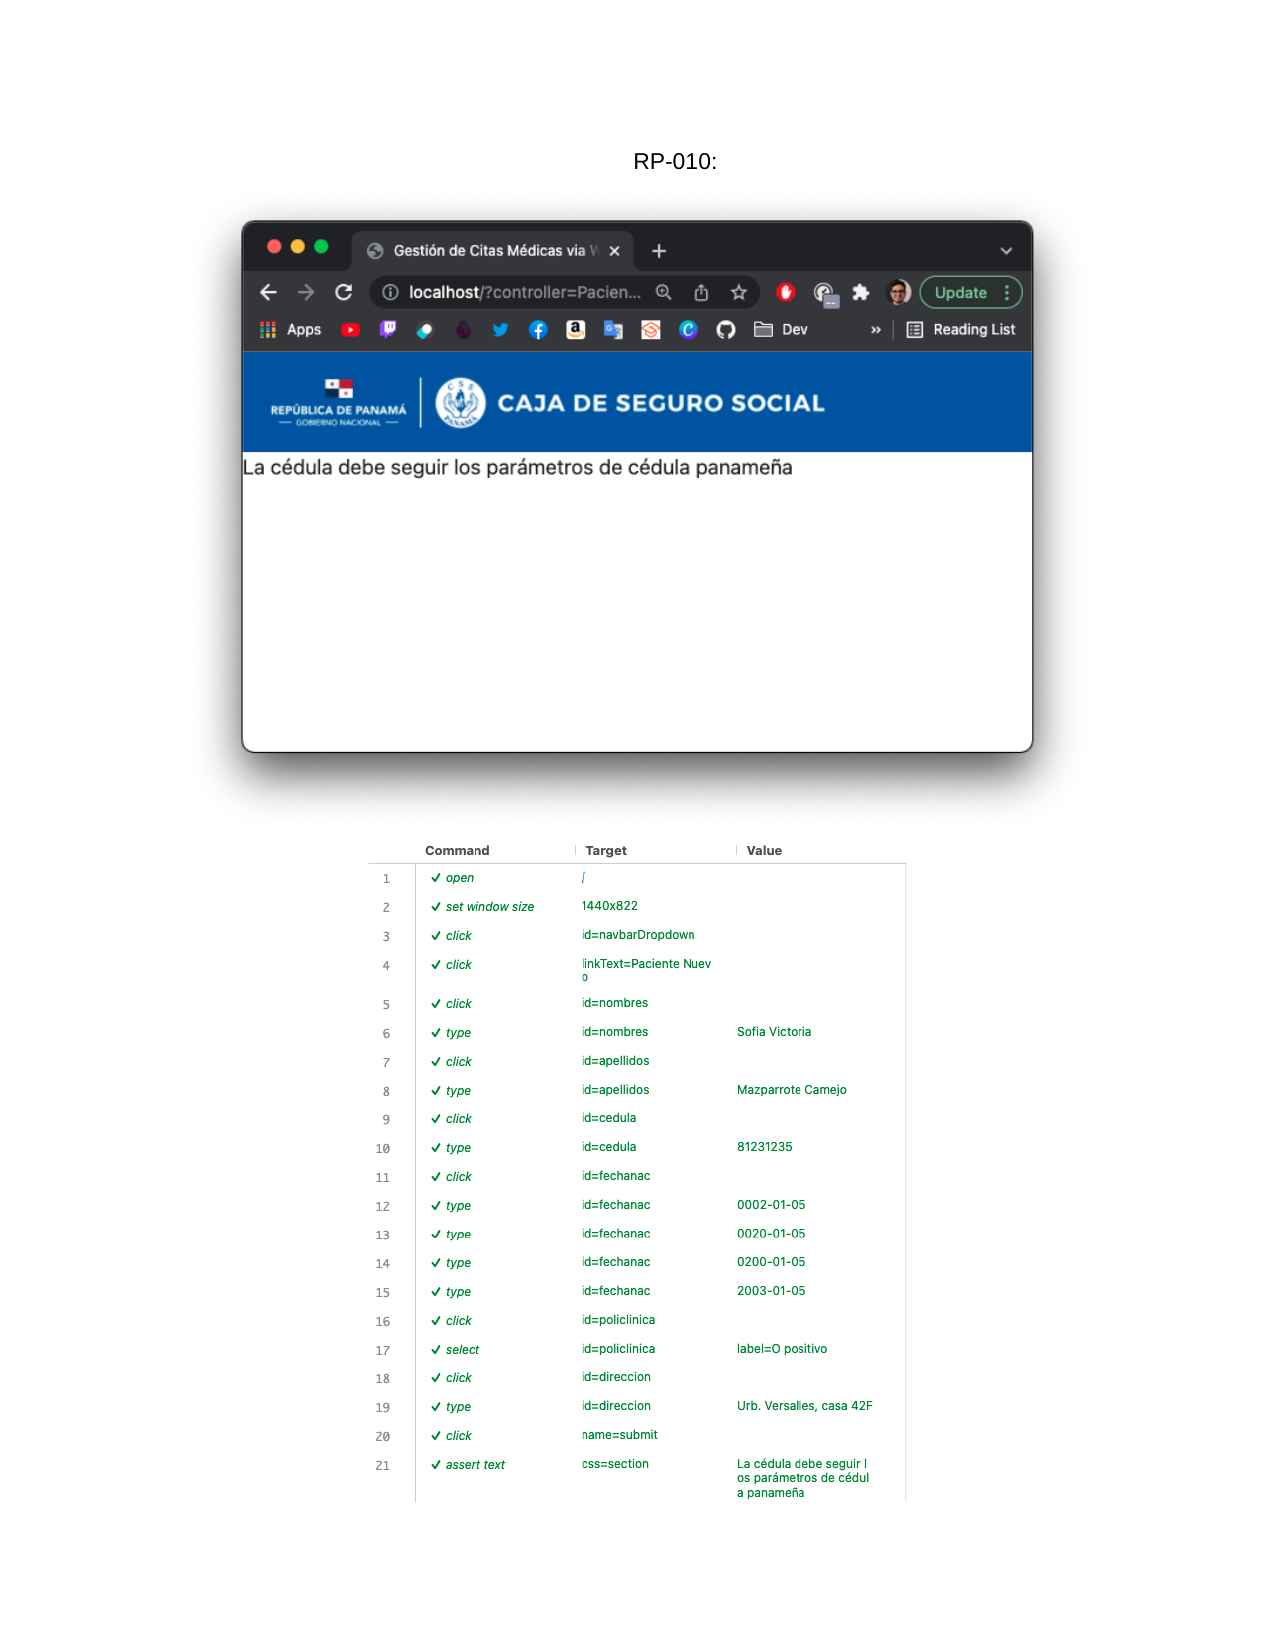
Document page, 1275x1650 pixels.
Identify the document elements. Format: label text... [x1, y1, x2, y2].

text RP-010: [177, 148, 1098, 177]
picture [368, 842, 907, 1502]
picture [177, 177, 1098, 839]
